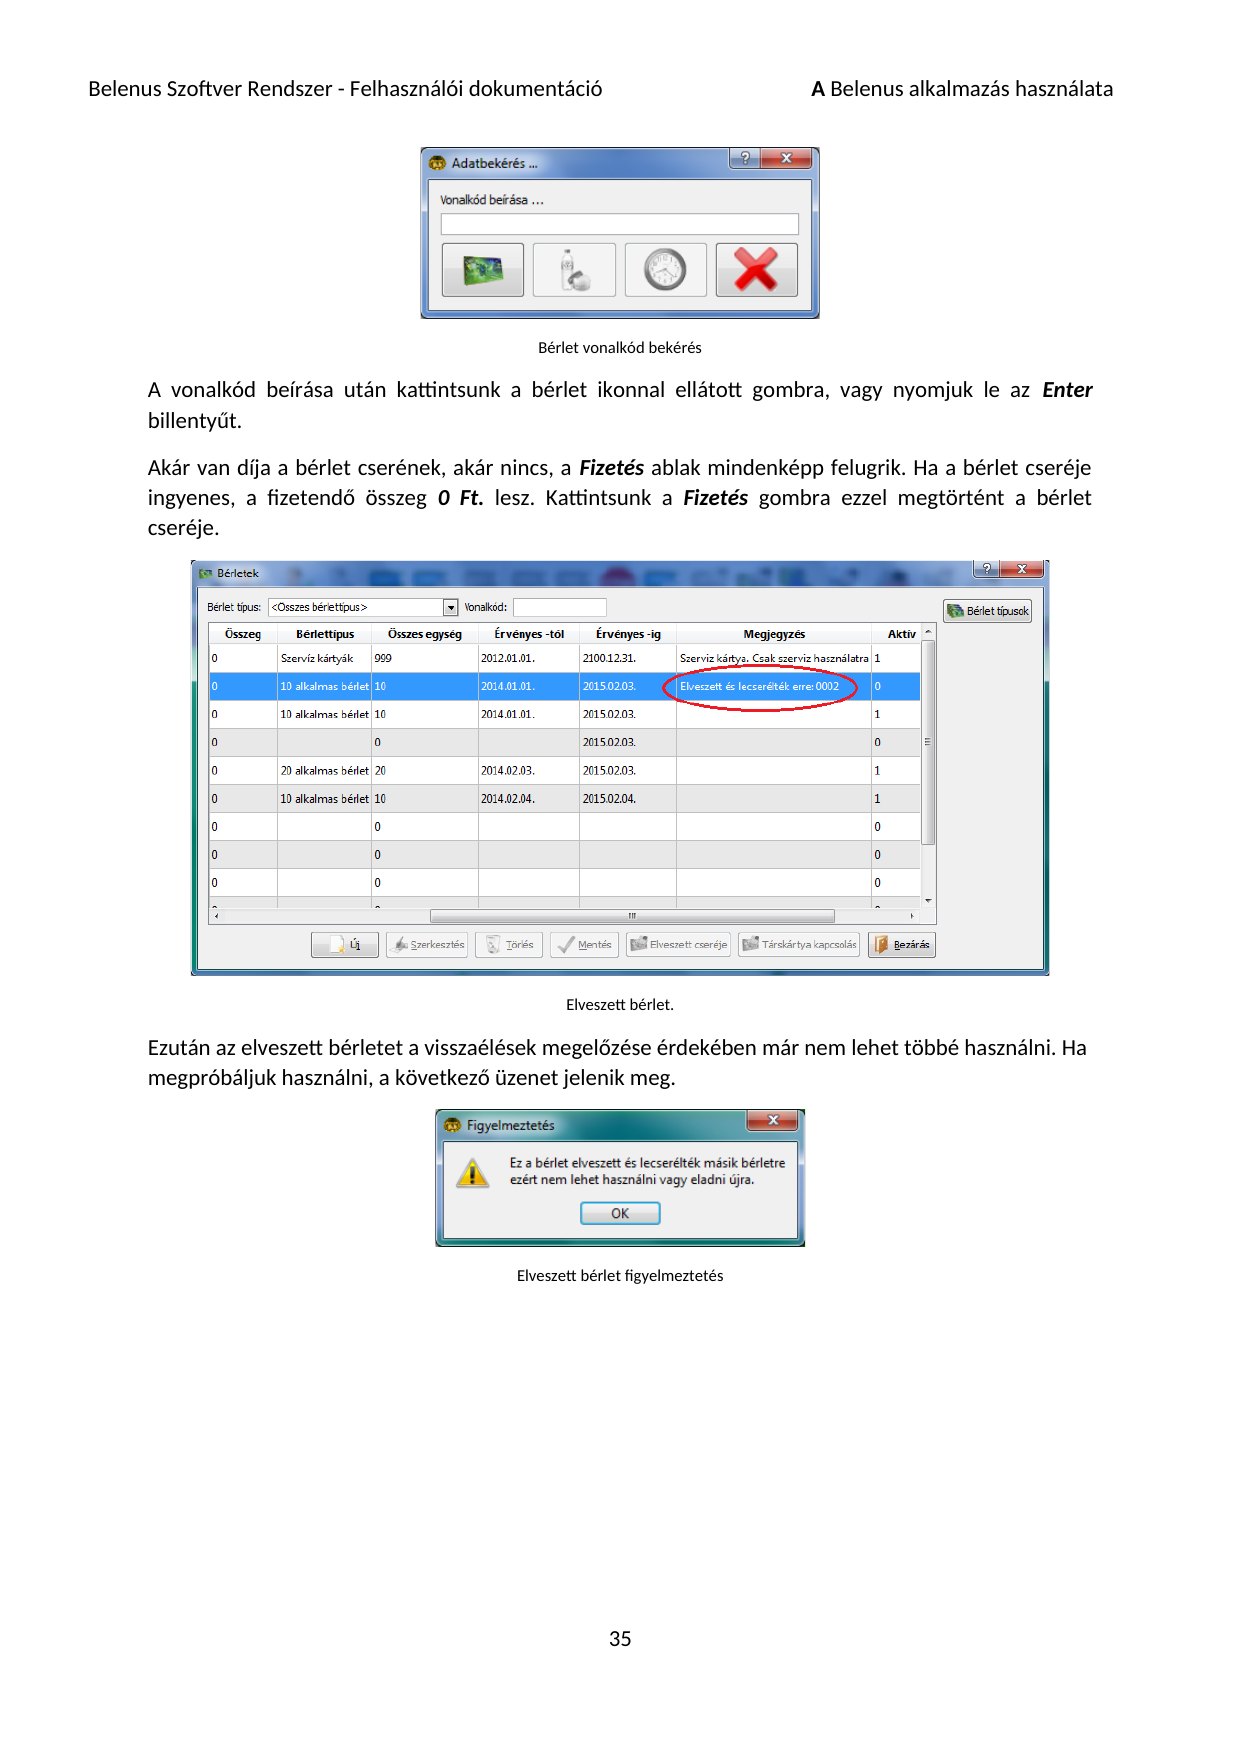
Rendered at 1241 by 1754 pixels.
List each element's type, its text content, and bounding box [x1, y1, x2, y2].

picture [420, 147, 820, 319]
picture [435, 1109, 805, 1247]
text Ezután az elveszett bérletet a visszaélések megelőzése érdekében már nem lehet többé használni. Ha megpróbáljuk használni, a következő üzenet jelenik meg. [148, 1033, 1093, 1091]
text Bérlet vonalkód bekérés [148, 337, 1093, 357]
text A vonalkód beírása után kattintsunk a bérlet ikonnal ellátott gombra, vagy nyomjuk le az Enter billentyűt. [148, 376, 1093, 434]
text Elveszett bérlet. [148, 994, 1093, 1014]
text Elveszett bérlet figyelmeztetés [148, 1266, 1093, 1286]
picture [190, 560, 1050, 976]
text Akár van díja a bérlet cserének, akár nincs, a Fizetés ablak mindenképp felugrik. Ha a bérlet cseréje ingyenes, a fizetendő összeg 0 Ft. lesz. Kattintsunk a Fizetés gombra ezzel megtörtént a bérlet cseréje. [148, 453, 1093, 541]
